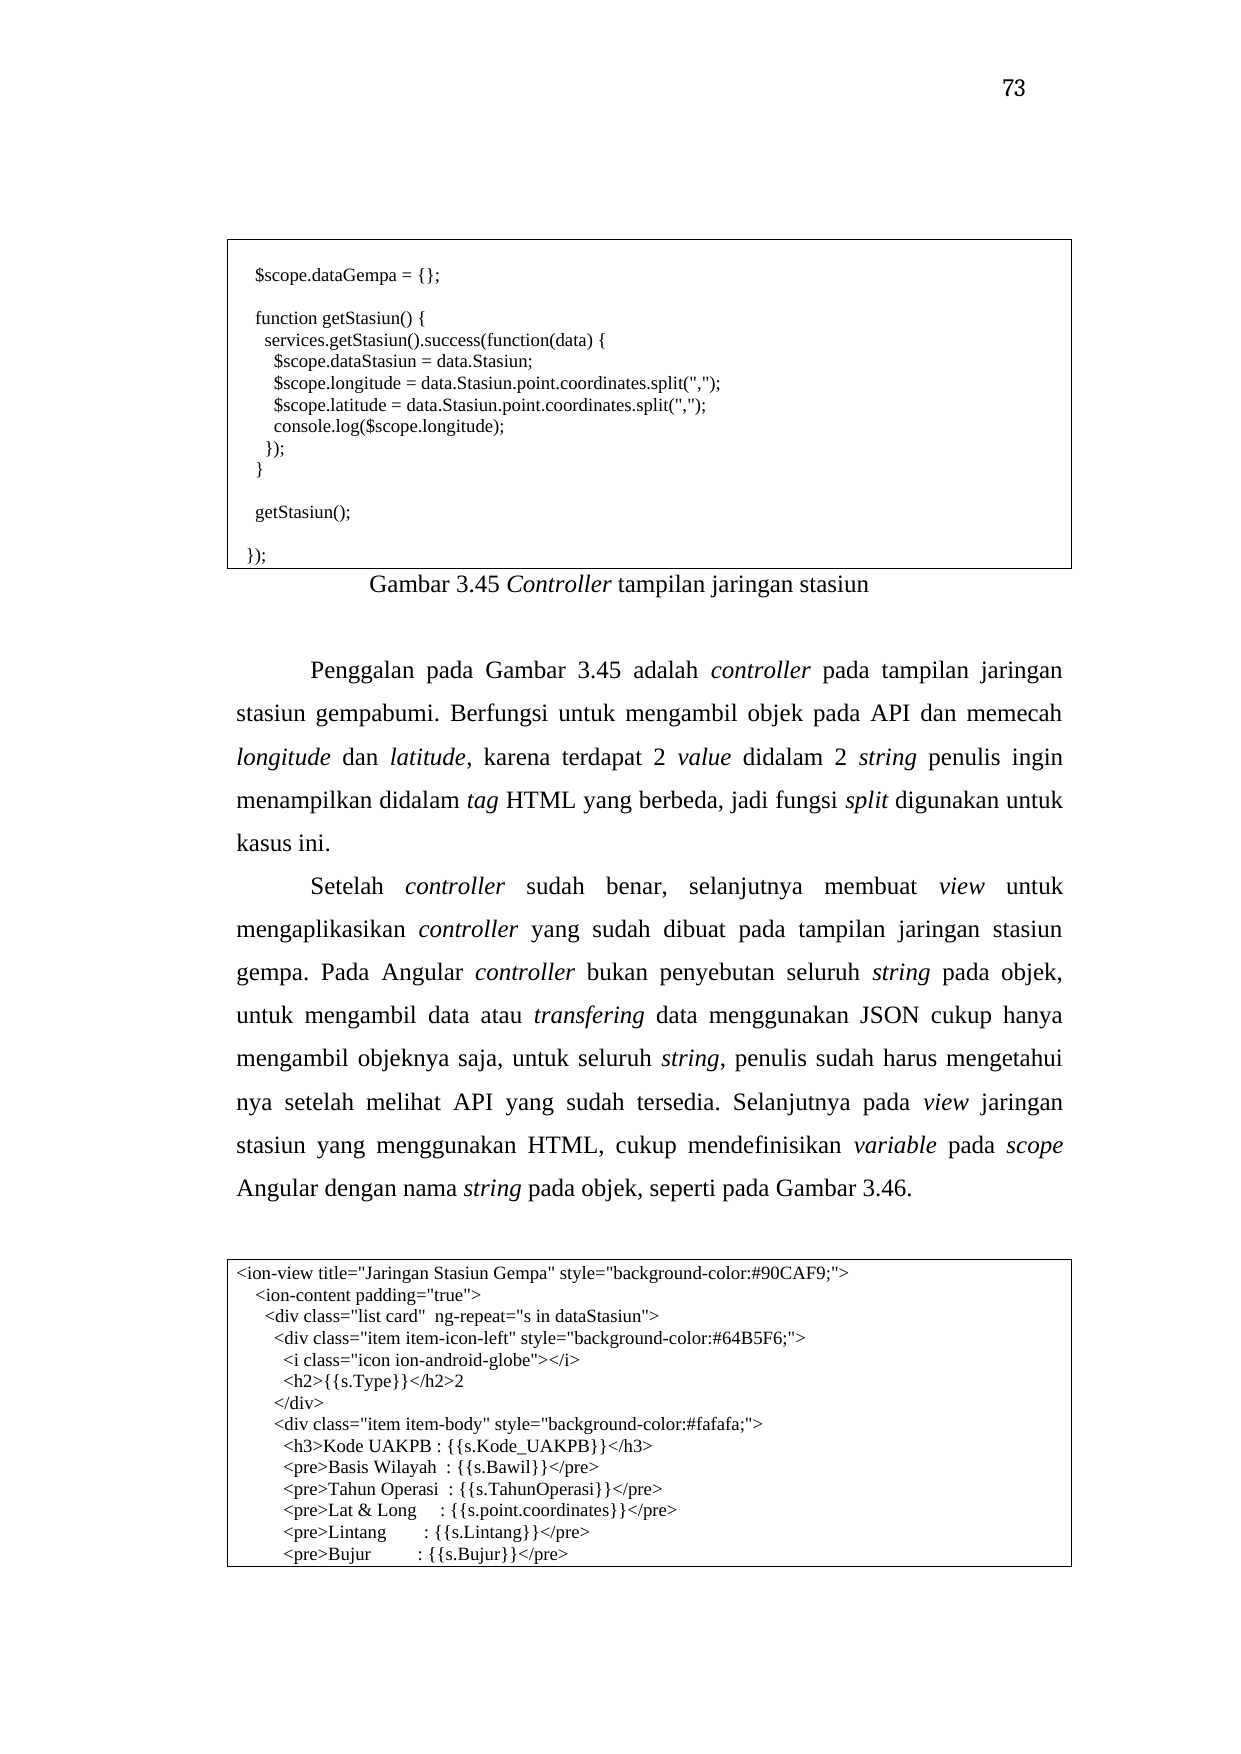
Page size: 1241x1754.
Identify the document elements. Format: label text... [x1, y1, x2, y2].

text getStasiun(); [236, 501, 1063, 523]
text Gambar 3.45 Controller tampilan jaringan stasiun [236, 569, 1063, 598]
text $scope.latitude = data.Stasiun.point.coordinates.split(","); [236, 393, 1063, 415]
text } [236, 458, 1063, 480]
text <h2>{{s.Type}}</h2>2 [236, 1370, 1063, 1392]
text </div> [236, 1392, 1063, 1413]
text <i class="icon ion-android-globe"></i> [236, 1348, 1063, 1370]
text console.log($scope.longitude); [236, 415, 1063, 437]
text <ion-content padding="true"> [236, 1284, 1063, 1305]
text <pre>Tahun Operasi : {{s.TahunOperasi}}</pre> [236, 1478, 1063, 1499]
text <div class="item item-icon-left" style="background-color:#64B5F6;"> [236, 1327, 1063, 1348]
text <pre>Lintang : {{s.Lintang}}</pre> [236, 1521, 1063, 1539]
text $scope.dataGempa = {}; [236, 264, 1063, 286]
text <ion-view title="Jaringan Stasiun Gempa" style="background-color:#90CAF9;"> [228, 1260, 1071, 1284]
text Penggalan pada Gambar 3.45 adalah controller pada tampilan jaringan stasiun gempabumi. Berfungsi untuk mengambil objek pada API dan memecah longitude dan latitude, karena terdapat 2 value didalam 2 string penulis ingin menampilkan didalam tag HTML yang berbeda, jadi fungsi split digunakan untuk kasus ini. [236, 655, 1063, 857]
text $scope.dataStasiun = data.Stasiun; [236, 350, 1063, 372]
text <pre>Bujur : {{s.Bujur}}</pre> [228, 1539, 1071, 1566]
text <div class="list card" ng-repeat="s in dataStasiun"> [236, 1305, 1063, 1327]
text function getStasiun() { [236, 307, 1063, 329]
text }); [228, 541, 1071, 568]
text $scope.longitude = data.Stasiun.point.coordinates.split(","); [236, 372, 1063, 393]
text Setelah controller sudah benar, selanjutnya membuat view untuk mengaplikasikan controller yang sudah dibuat pada tampilan jaringan stasiun gempa. Pada Angular controller bukan penyebutan seluruh string pada objek, untuk mengambil data atau transfering data menggunakan JSON cukup hanya mengambil objeknya saja, untuk seluruh string, penulis sudah harus mengetahui nya setelah melihat API yang sudah tersedia. Selanjutnya pada view jaringan stasiun yang menggunakan HTML, cukup mendefinisikan variable pada scope Angular dengan nama string pada objek, seperti pada Gambar 3.46. [236, 871, 1063, 1202]
text <pre>Lat & Long : {{s.point.coordinates}}</pre> [236, 1499, 1063, 1521]
text }); [236, 437, 1063, 458]
text services.getStasiun().success(function(data) { [236, 329, 1063, 350]
text <div class="item item-body" style="background-color:#fafafa;"> [236, 1413, 1063, 1435]
text <h3>Kode UAKPB : {{s.Kode_UAKPB}}</h3> [236, 1435, 1063, 1456]
text <pre>Basis Wilayah : {{s.Bawil}}</pre> [236, 1456, 1063, 1478]
